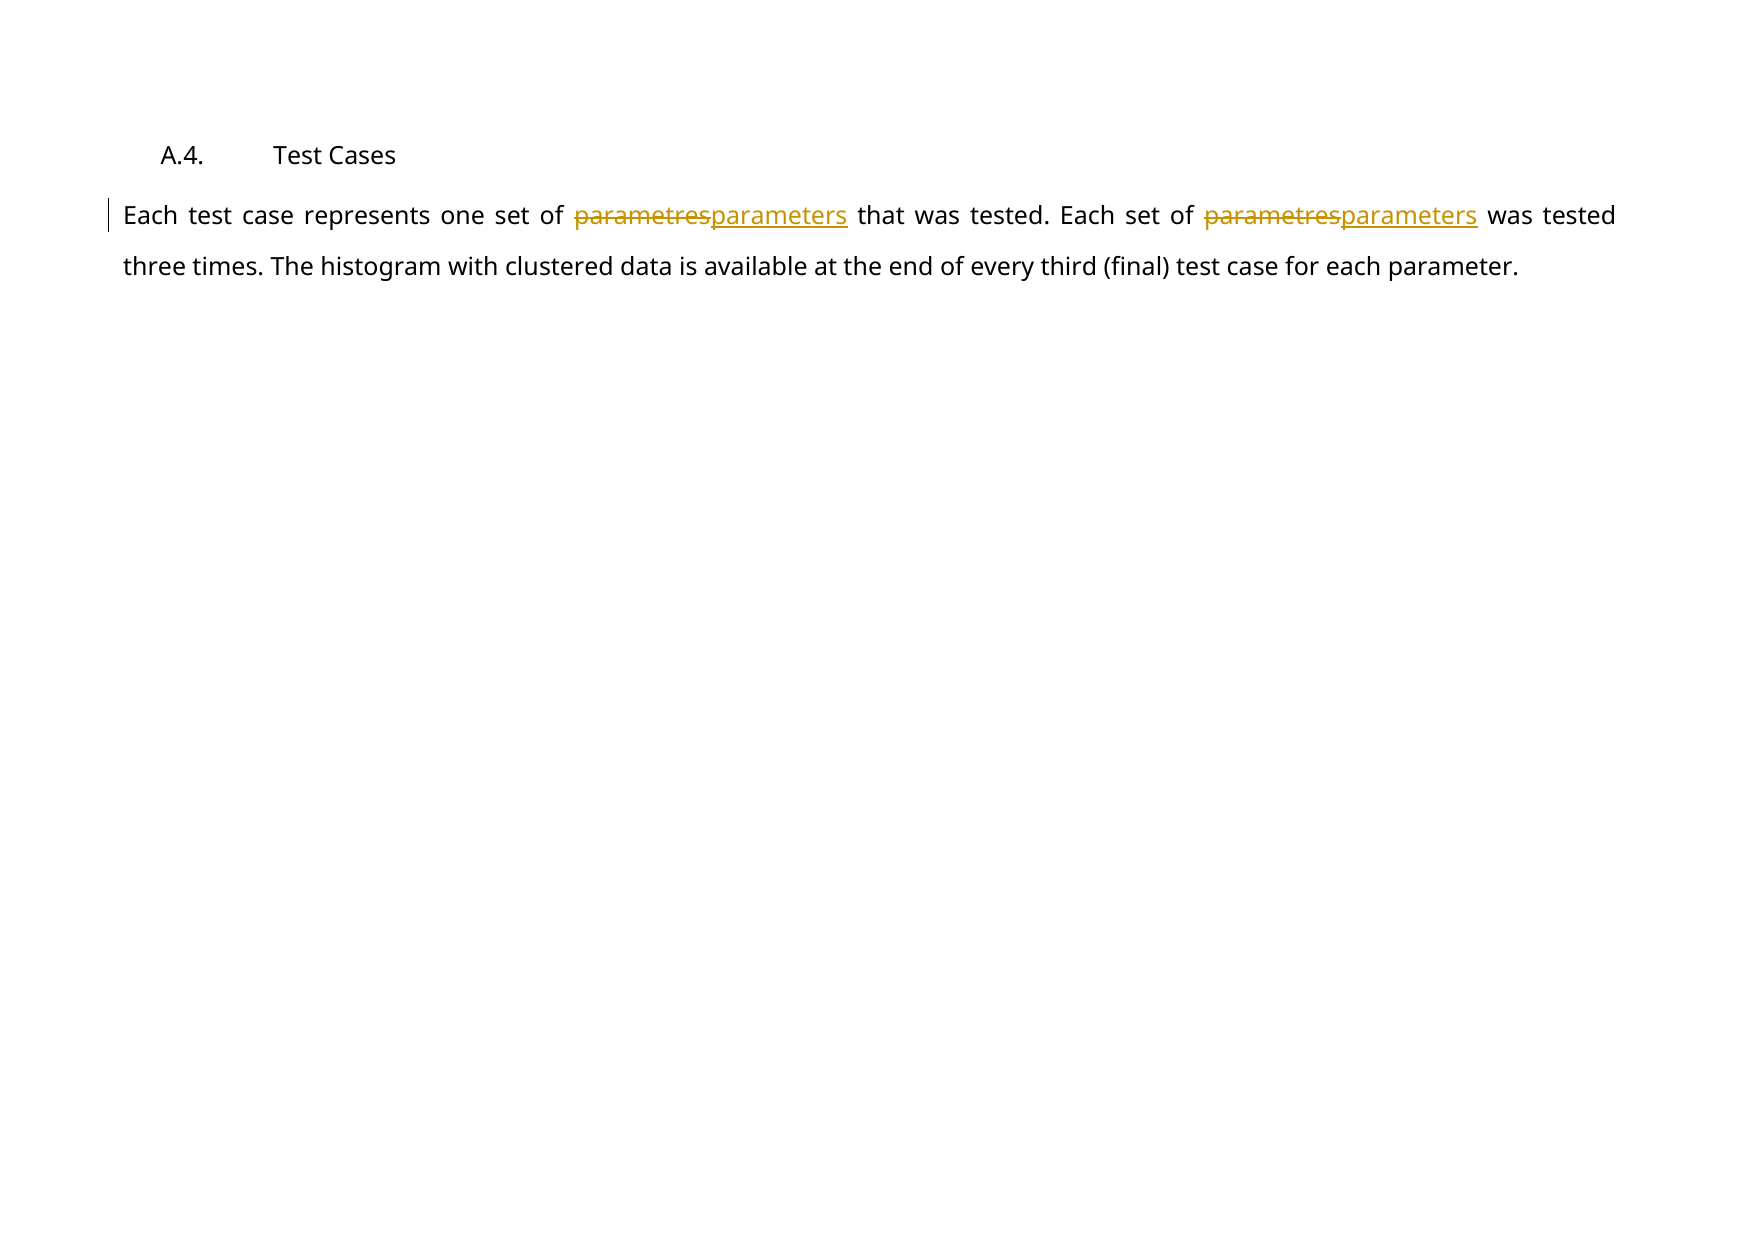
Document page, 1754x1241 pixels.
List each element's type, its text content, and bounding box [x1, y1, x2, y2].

text Each test case represents one set of that was tested. Each set of was tested three times. The histogram with clustered data is available at the end of every third (final) test case for each parameter. [123, 197, 1616, 283]
subtitle Test Cases [160, 137, 1616, 172]
